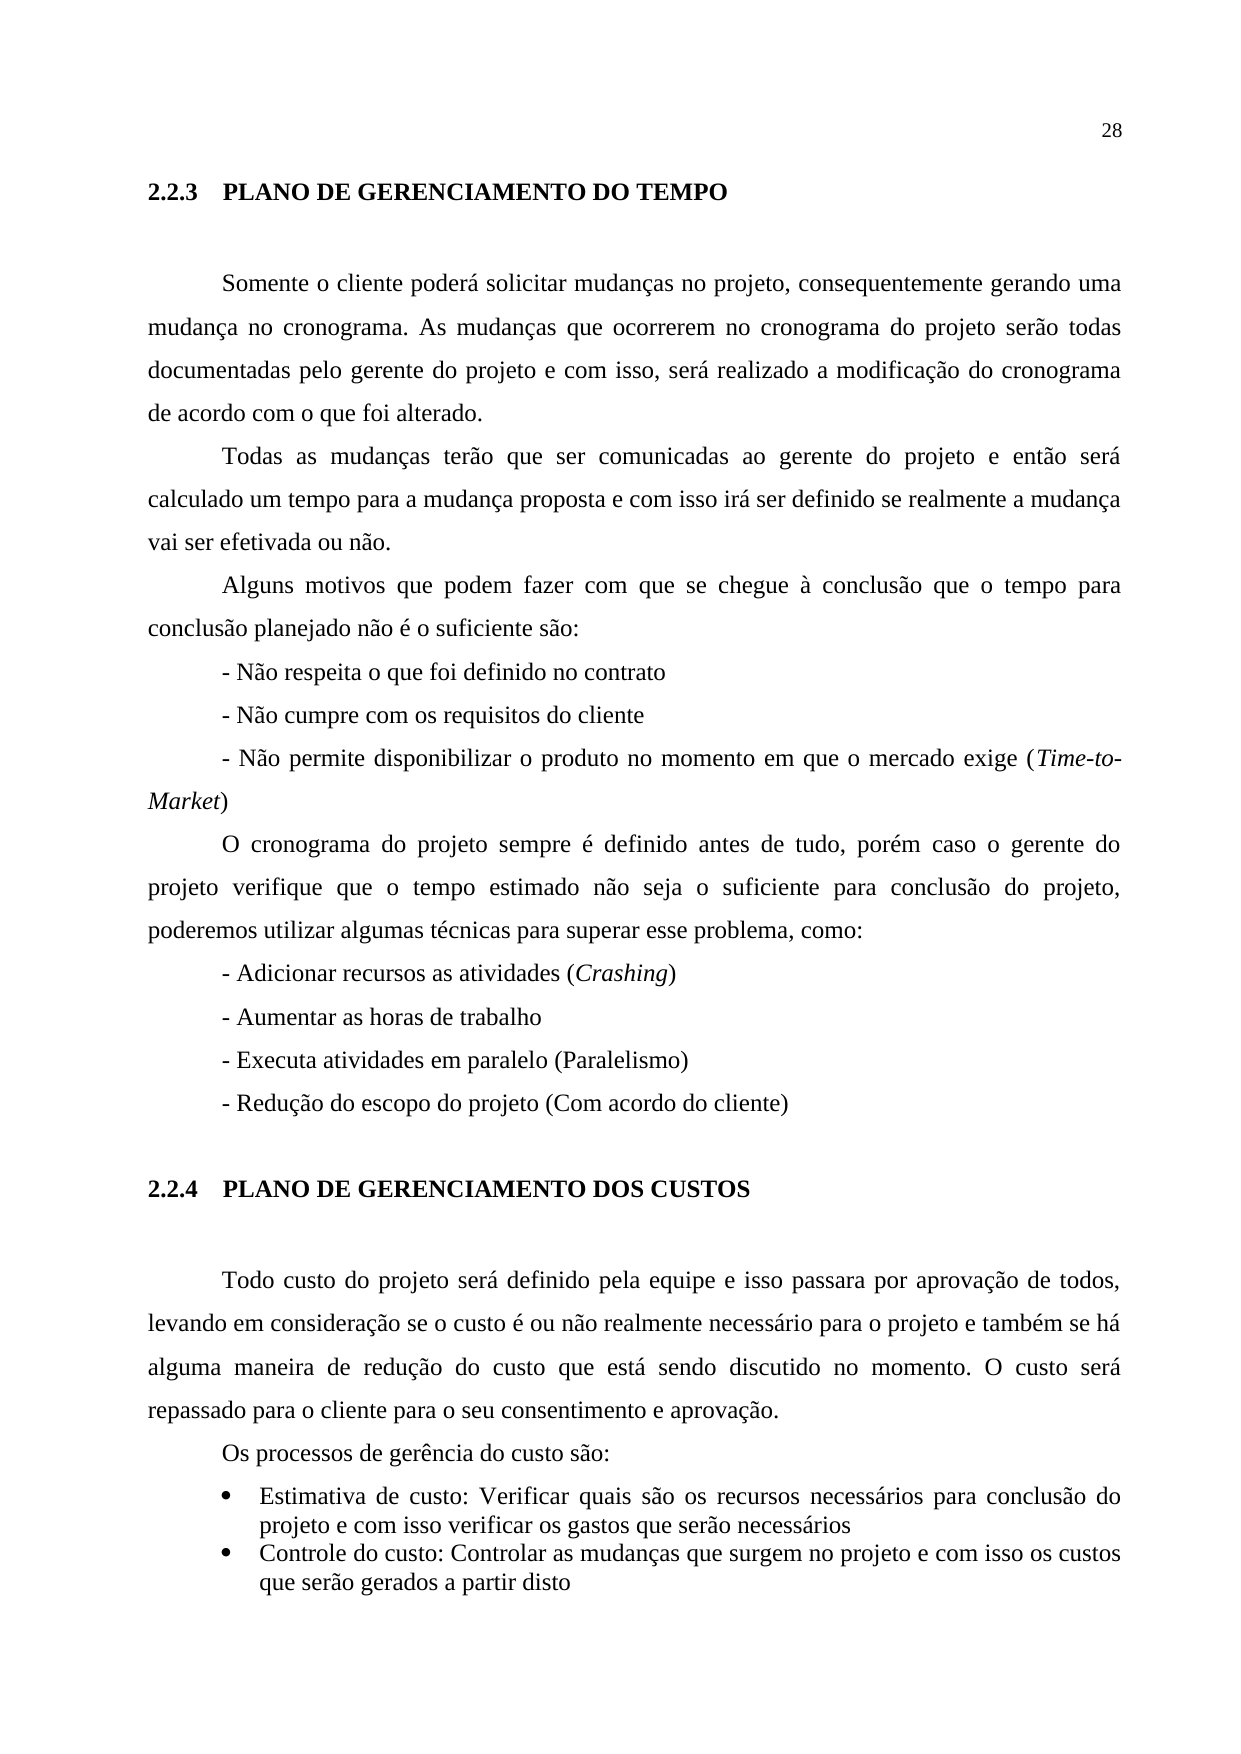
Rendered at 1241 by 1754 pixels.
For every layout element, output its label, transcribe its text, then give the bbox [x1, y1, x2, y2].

list Estimativa de custo: Verificar quais são os recursos necessários para conclusão do projeto e com isso verificar os gastos que serão necessários [222, 1481, 1122, 1538]
text - Não cumpre com os requisitos do cliente [148, 700, 1122, 728]
subtitle PLANO DE GERENCIAMENTO DOS CUSTOS [148, 1174, 1122, 1203]
text Todas as mudanças terão que ser comunicadas ao gerente do projeto e então será calculado um tempo para a mudança proposta e com isso irá ser definido se realmente a mudança vai ser efetivada ou não. [148, 441, 1122, 556]
text - Redução do escopo do projeto (Com acordo do cliente) [148, 1088, 1122, 1117]
text O cronograma do projeto sempre é definido antes de tudo, porém caso o gerente do projeto verifique que o tempo estimado não seja o suficiente para conclusão do projeto, poderemos utilizar algumas técnicas para superar esse problema, como: [148, 829, 1122, 944]
text - Adicionar recursos as atividades (Crashing) [148, 958, 1122, 987]
subtitle PLANO DE GERENCIAMENTO DO TEMPO [148, 177, 1122, 206]
text Todo custo do projeto será definido pela equipe e isso passara por aprovação de todos, levando em consideração se o custo é ou não realmente necessário para o projeto e também se há alguma maneira de redução do custo que está sendo discutido no momento. O custo será repassado para o cliente para o seu consentimento e aprovação. [148, 1265, 1122, 1423]
text Alguns motivos que podem fazer com que se chegue à conclusão que o tempo para conclusão planejado não é o suficiente são: [148, 570, 1122, 642]
text - Não respeita o que foi definido no contrato [148, 657, 1122, 685]
text - Executa atividades em paralelo (Paralelismo) [148, 1045, 1122, 1073]
list Controle do custo: Controlar as mudanças que surgem no projeto e com isso os custos que serão gerados a partir disto [222, 1538, 1122, 1596]
text Os processos de gerência do custo são: [148, 1438, 1122, 1467]
text - Não permite disponibilizar o produto no momento em que o mercado exige (Time-to-Market) [148, 743, 1122, 815]
text - Aumentar as horas de trabalho [148, 1002, 1122, 1030]
text Somente o cliente poderá solicitar mudanças no projeto, consequentemente gerando uma mudança no cronograma. As mudanças que ocorrerem no cronograma do projeto serão todas documentadas pelo gerente do projeto e com isso, será realizado a modificação do cronograma de acordo com o que foi alterado. [148, 268, 1122, 427]
